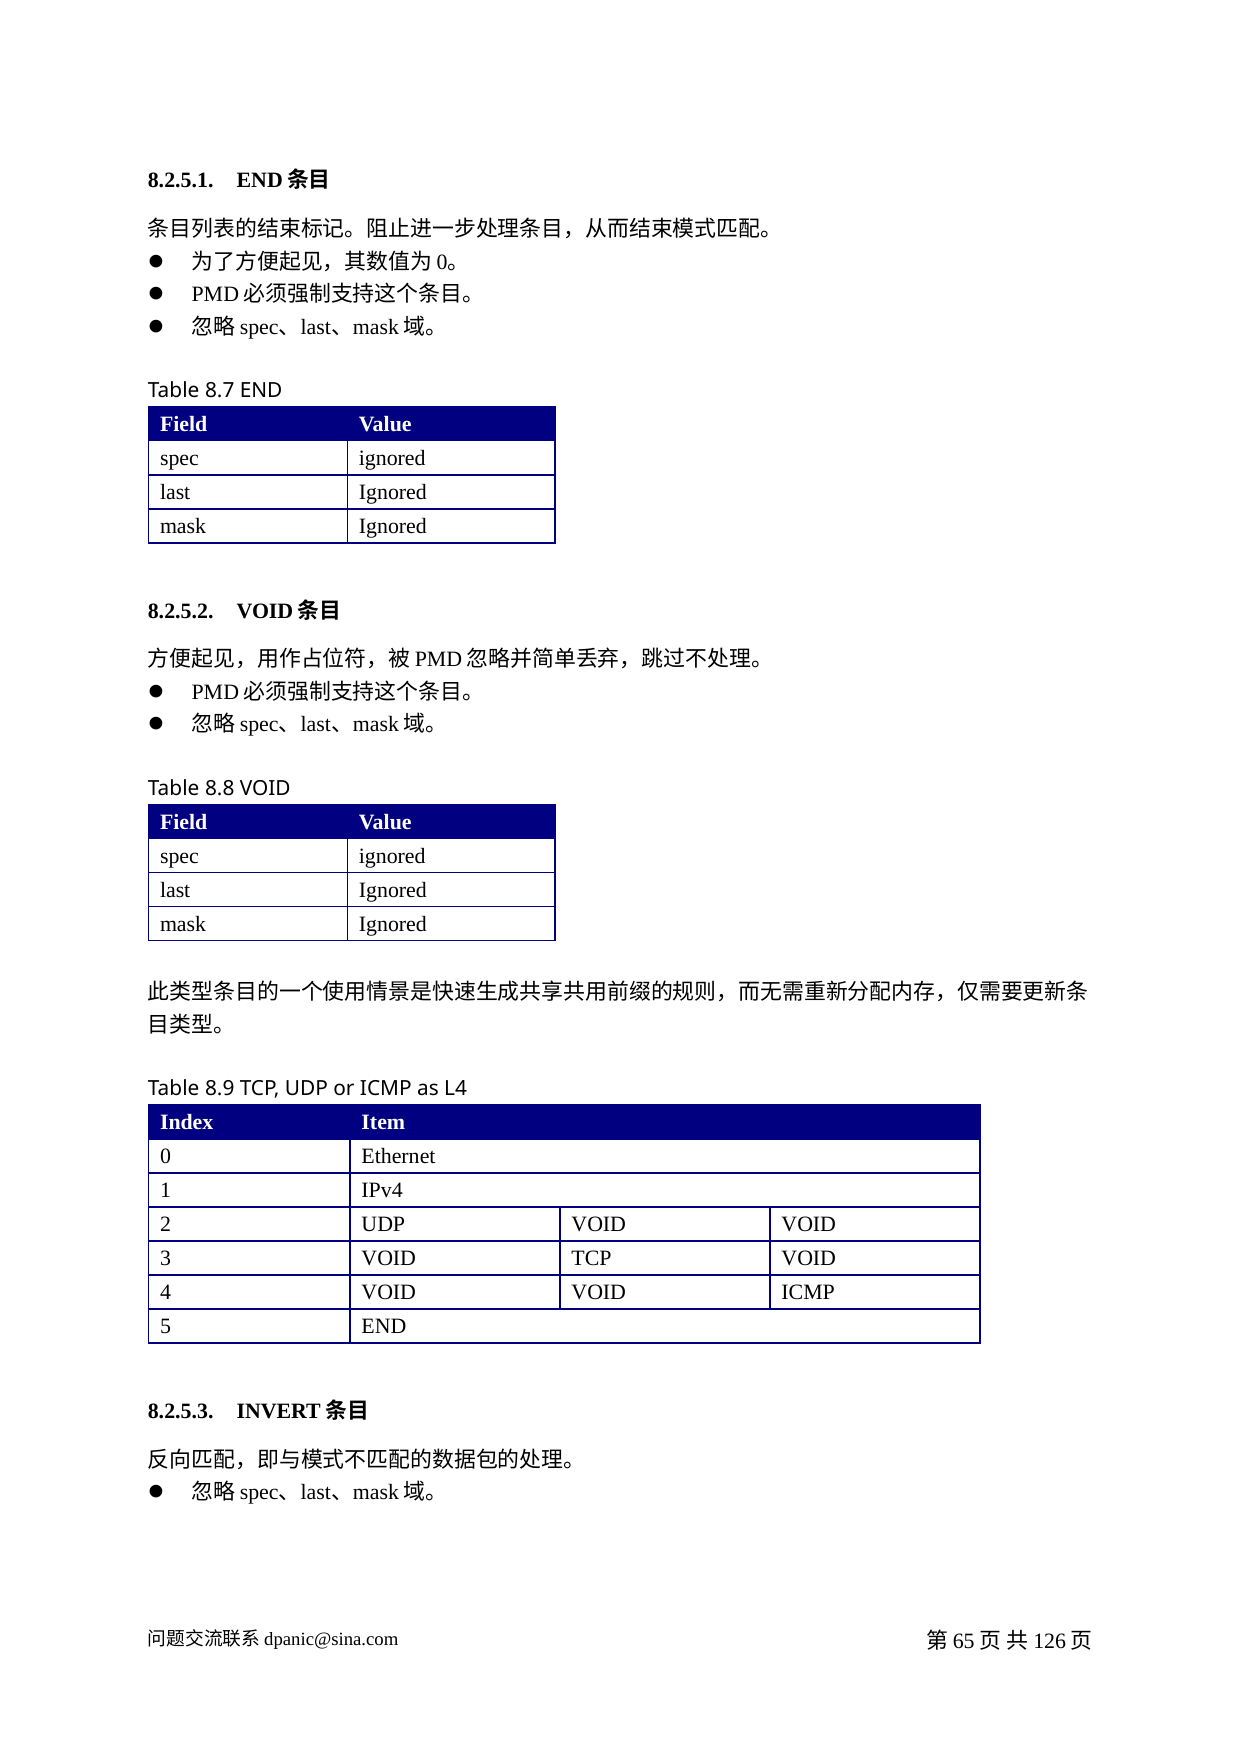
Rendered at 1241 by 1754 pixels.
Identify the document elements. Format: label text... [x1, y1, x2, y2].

table_header Index [149, 1106, 349, 1138]
table_cell VOID [351, 1276, 559, 1308]
table_header Value [348, 407, 554, 440]
table_cell 1 [149, 1174, 349, 1206]
text Table 8.9 TCP, UDP or ICMP as L4 [148, 1071, 1092, 1104]
table_cell Ignored [348, 907, 554, 940]
text 反向匹配，即与模式不匹配的数据包的处理。 [148, 1441, 1092, 1474]
table_cell last [149, 873, 347, 906]
table_cell VOID [351, 1242, 559, 1274]
table_cell Ethernet [351, 1140, 979, 1172]
table_cell 3 [149, 1242, 349, 1274]
list PMD必须强制支持这个条目。 [148, 673, 1092, 706]
table_cell 5 [149, 1310, 349, 1342]
table_cell IPv4 [351, 1174, 979, 1206]
table_cell VOID [771, 1242, 979, 1274]
list 忽略spec、last、mask域。 [148, 706, 1092, 738]
table_cell VOID [561, 1276, 769, 1308]
text 方便起见，用作占位符，被PMD忽略并简单丢弃，跳过不处理。 [148, 641, 1092, 673]
text Table 8.8 VOID [148, 771, 1092, 803]
table_cell UDP [351, 1208, 559, 1240]
list 为了方便起见，其数值为0。 [148, 243, 1092, 276]
table_cell Ignored [348, 873, 554, 906]
subtitle INVERT条目 [148, 1393, 1092, 1425]
table_cell VOID [771, 1208, 979, 1240]
list 忽略spec、last、mask域。 [148, 1474, 1092, 1506]
table_header Field [149, 805, 347, 838]
table_cell 4 [149, 1276, 349, 1308]
table_cell ICMP [771, 1276, 979, 1308]
table_cell mask [149, 510, 347, 542]
table_cell mask [149, 907, 347, 940]
table_header Value [348, 805, 554, 838]
text 条目列表的结束标记。阻止进一步处理条目，从而结束模式匹配。 [148, 211, 1092, 243]
table_cell spec [149, 839, 347, 872]
table_cell VOID [561, 1208, 769, 1240]
table_cell 0 [149, 1140, 349, 1172]
table_cell last [149, 476, 347, 508]
table_header Field [149, 407, 347, 440]
subtitle VOID条目 [148, 592, 1092, 625]
subtitle END条目 [148, 162, 1092, 194]
table_cell 2 [149, 1208, 349, 1240]
text Table 8.7 END [148, 373, 1092, 406]
table_cell TCP [561, 1242, 769, 1274]
table_cell Ignored [348, 510, 554, 542]
list PMD必须强制支持这个条目。 [148, 276, 1092, 308]
list 忽略spec、last、mask域。 [148, 308, 1092, 341]
table_cell Ignored [348, 476, 554, 508]
table_header Item [351, 1106, 979, 1138]
table_cell ignored [348, 441, 554, 474]
table_cell spec [149, 441, 347, 474]
table_cell END [351, 1310, 979, 1342]
table_cell ignored [348, 839, 554, 872]
text 此类型条目的一个使用情景是快速生成共享共用前缀的规则，而无需重新分配内存，仅需要更新条目类型。 [148, 974, 1092, 1039]
